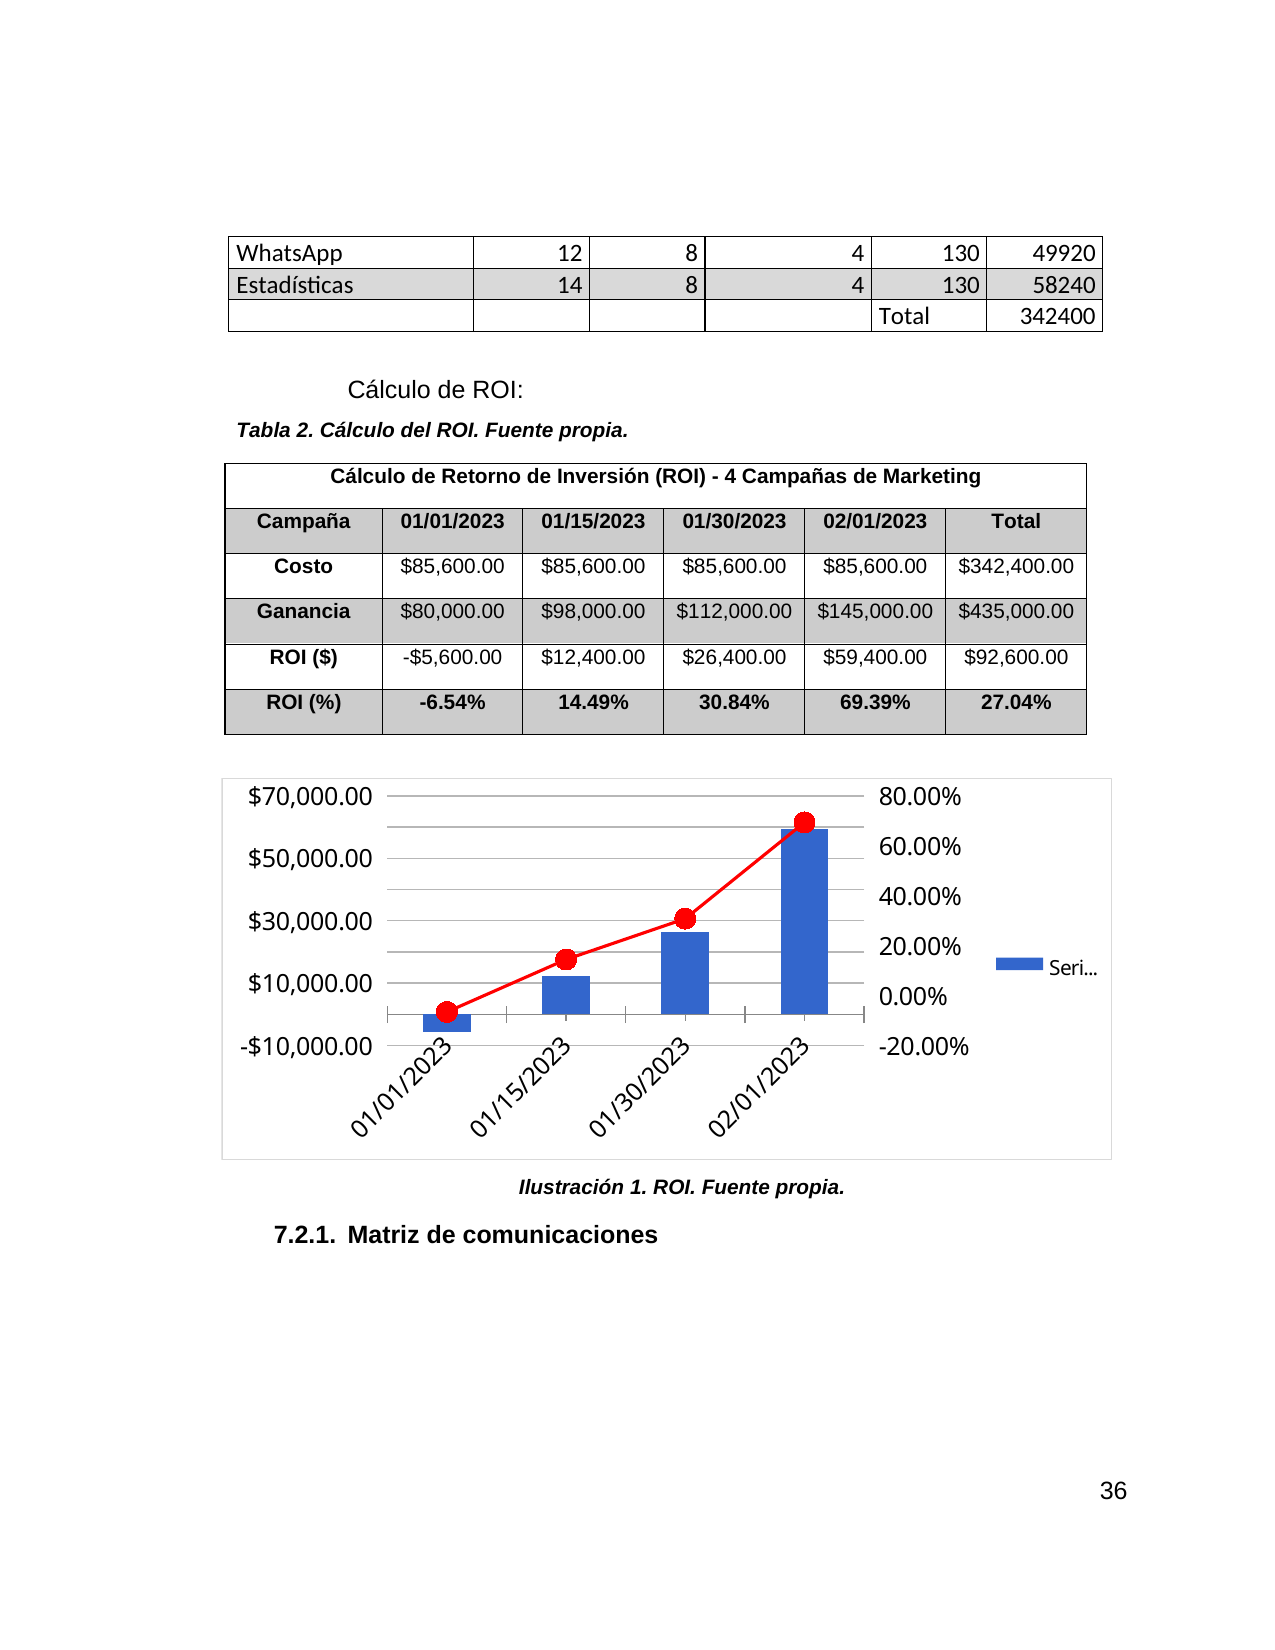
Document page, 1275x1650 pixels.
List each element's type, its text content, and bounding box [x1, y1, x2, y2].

table_cell 12 [474, 237, 589, 268]
table_cell -$5,600.00 [383, 645, 522, 688]
table_cell 4 [706, 237, 871, 268]
table_cell 4 [706, 269, 871, 299]
table_cell 01/30/2023 [664, 509, 804, 553]
table_cell 14 [474, 269, 589, 299]
table_cell ROI ($) [226, 645, 382, 688]
table_cell $85,600.00 [805, 554, 945, 598]
text Matriz de comunicaciones [273, 1219, 1127, 1248]
table_cell 01/01/2023 [383, 509, 522, 553]
table_cell 49920 [987, 237, 1102, 268]
table_cell 01/15/2023 [523, 509, 663, 553]
table_cell WhatsApp [229, 237, 473, 268]
text Cálculo de ROI: [273, 375, 1127, 404]
table_cell Ganancia [226, 599, 382, 643]
table_cell 342400 [987, 300, 1102, 331]
table_cell 69.39% [805, 690, 945, 734]
table_cell $98,000.00 [523, 599, 663, 643]
table_cell Total [872, 300, 986, 331]
table_cell $92,600.00 [946, 645, 1086, 688]
table_cell $85,600.00 [664, 554, 804, 598]
table_cell -6.54% [383, 690, 522, 734]
table_cell [474, 300, 589, 331]
table_cell $85,600.00 [523, 554, 663, 598]
table_cell 130 [872, 237, 986, 268]
table_cell 02/01/2023 [805, 509, 945, 553]
text Tabla 2. Cálculo del ROI. Fuente propia. [236, 418, 1127, 442]
table_cell $80,000.00 [383, 599, 522, 643]
table_cell $85,600.00 [383, 554, 522, 598]
table_cell [590, 300, 704, 331]
table_cell 8 [590, 269, 704, 299]
table_cell Estadísticas [229, 269, 473, 299]
table_header Cálculo de Retorno de Inversión (ROI) - 4 Campañas de Marketing [226, 464, 1086, 508]
table_cell [706, 300, 871, 331]
table_cell 130 [872, 269, 986, 299]
table_cell $26,400.00 [664, 645, 804, 688]
table_cell Total [946, 509, 1086, 553]
table_cell 27.04% [946, 690, 1086, 734]
table_cell $342,400.00 [946, 554, 1086, 598]
table_cell 58240 [987, 269, 1102, 299]
table_cell Campaña [226, 509, 382, 553]
table_cell $59,400.00 [805, 645, 945, 688]
text Ilustración 1. ROI. Fuente propia. [236, 1175, 1127, 1199]
table_cell 30.84% [664, 690, 804, 734]
table_cell [229, 300, 473, 331]
table_cell $12,400.00 [523, 645, 663, 688]
table_cell $435,000.00 [946, 599, 1086, 643]
table_cell 14.49% [523, 690, 663, 734]
table_cell $145,000.00 [805, 599, 945, 643]
table_cell ROI (%) [226, 690, 382, 734]
table_cell $112,000.00 [664, 599, 804, 643]
table_cell 8 [590, 237, 704, 268]
table_cell Costo [226, 554, 382, 598]
